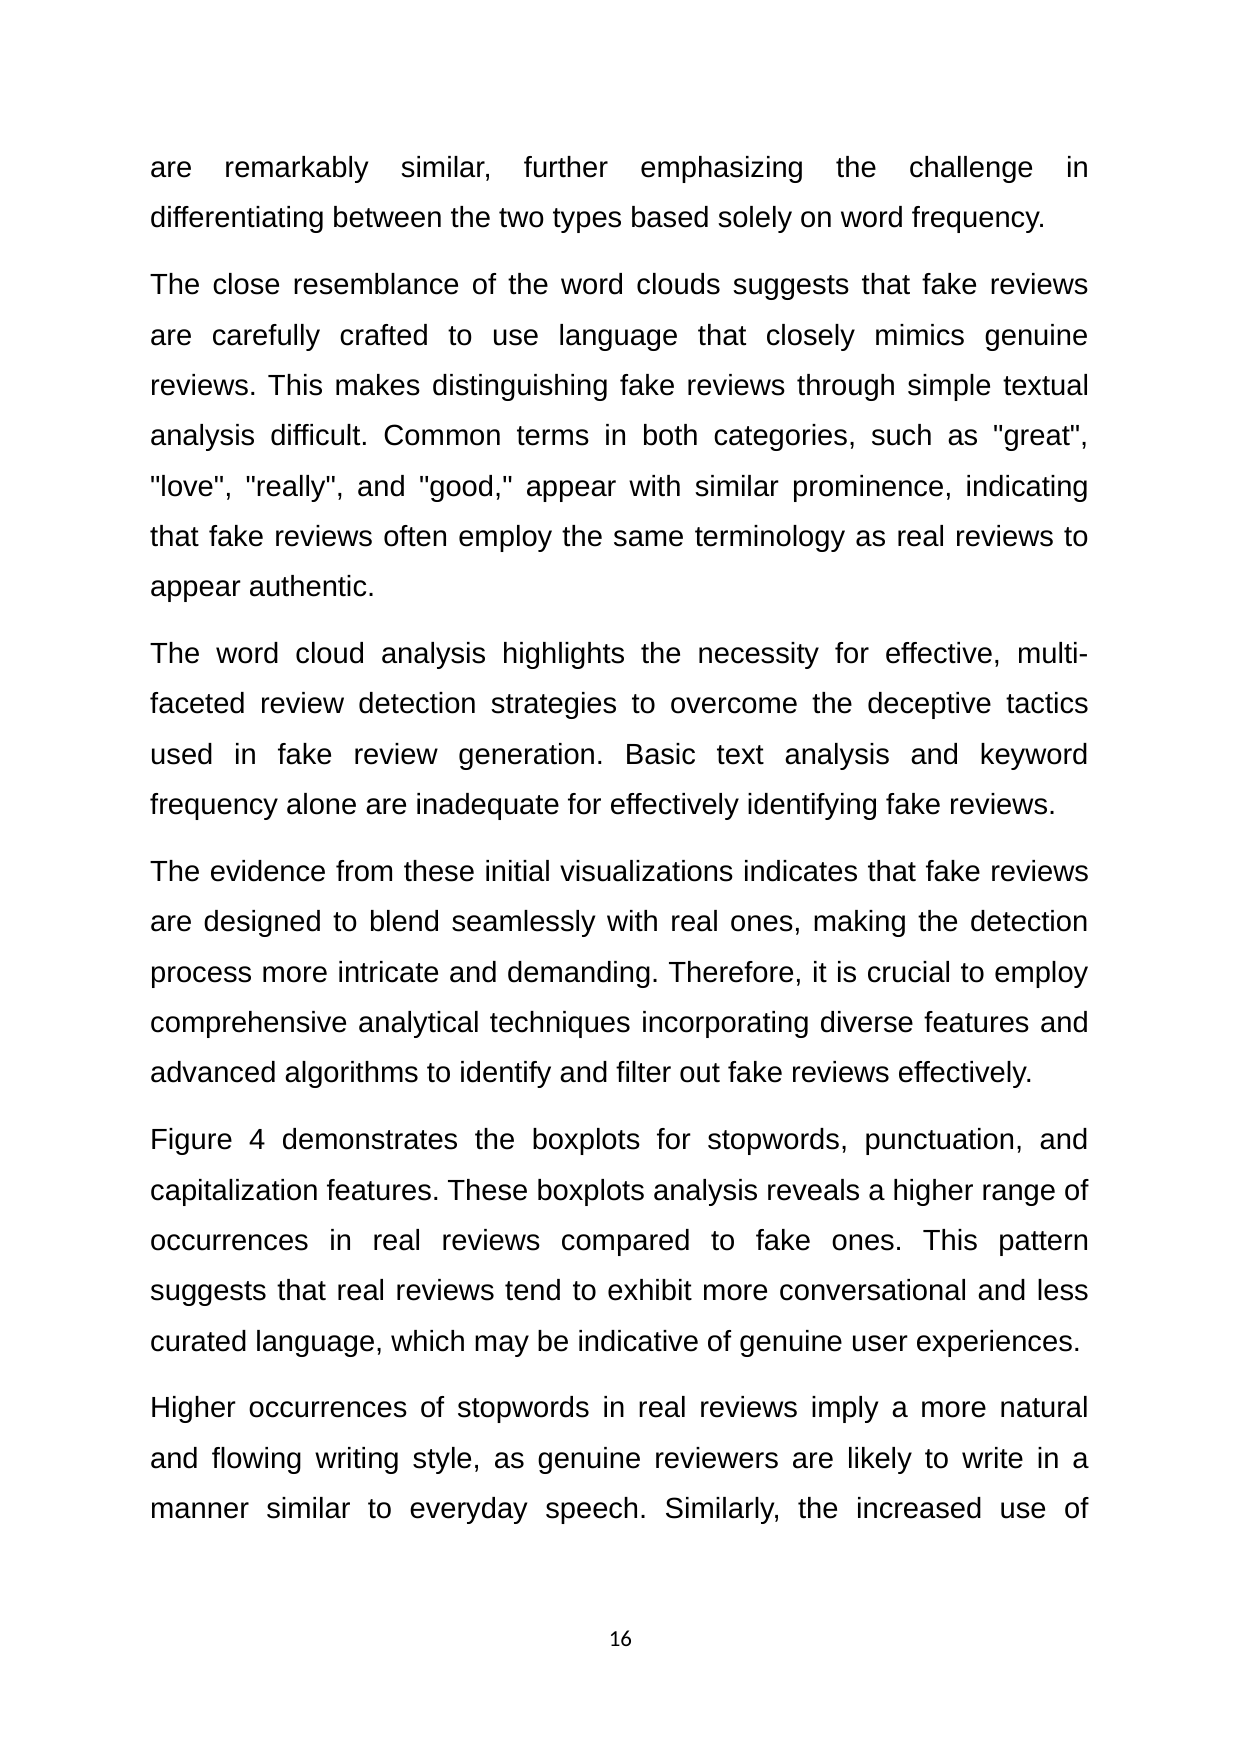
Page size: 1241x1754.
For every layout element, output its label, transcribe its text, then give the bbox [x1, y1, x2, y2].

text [150, 150, 1090, 234]
text The close resemblance of the word clouds suggests that fake reviews are carefully crafted to use language that closely mimics genuine reviews. This makes distinguishing fake reviews through simple textual analysis difficult. Common terms in both categories, such as "great", "love", "really", and "good," appear with similar prominence, indicating that fake reviews often employ the same terminology as real reviews to appear authentic. [150, 267, 1090, 603]
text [150, 1391, 1090, 1525]
text The evidence from these initial visualizations indicates that fake reviews are designed to blend seamlessly with real ones, making the detection process more intricate and demanding. Therefore, it is crucial to employ comprehensive analytical techniques incorporating diverse features and advanced algorithms to identify and filter out fake reviews effectively. [150, 854, 1090, 1089]
text The word cloud analysis highlights the necessity for effective, multi-faceted review detection strategies to overcome the deceptive tactics used in fake review generation. Basic text analysis and keyword frequency alone are inadequate for effectively identifying fake reviews. [150, 636, 1090, 821]
text Figure 4 demonstrates the boxplots for stopwords, punctuation, and capitalization features. These boxplots analysis reveals a higher range of occurrences in real reviews compared to fake ones. This pattern suggests that real reviews tend to exhibit more conversational and less curated language, which may be indicative of genuine user experiences. [150, 1122, 1090, 1357]
